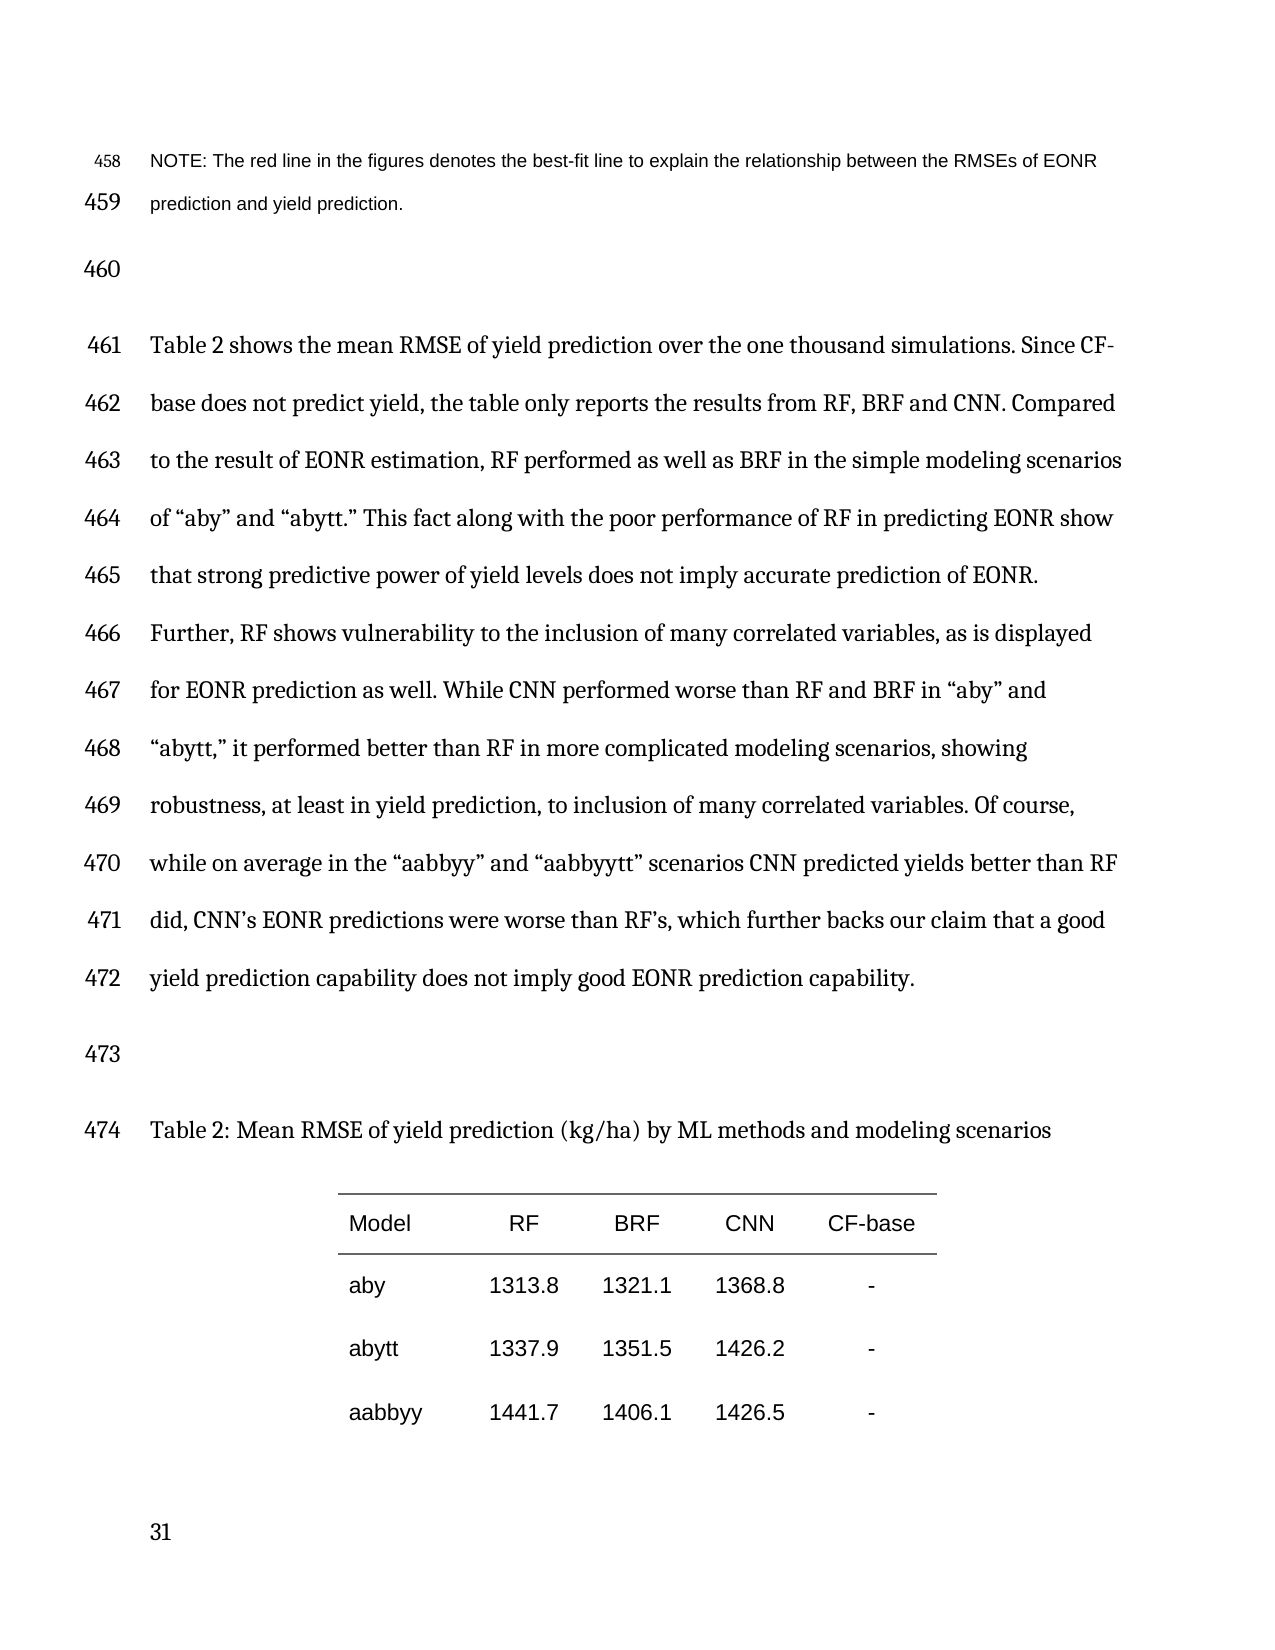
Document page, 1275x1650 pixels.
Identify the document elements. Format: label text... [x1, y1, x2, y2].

table_cell 1337.9 [468, 1317, 580, 1381]
table_cell aby [338, 1255, 467, 1317]
table_header Model [338, 1195, 467, 1253]
table_cell - [806, 1381, 937, 1445]
text NOTE: The red line in the figures denotes the best-fit line to explain the relationship between the RMSEs of EONR prediction and yield prediction. [150, 150, 1125, 215]
table_cell 1441.7 [468, 1381, 580, 1445]
table_cell 1351.5 [580, 1317, 693, 1381]
text Table 2: Mean RMSE of yield prediction (kg/ha) by ML methods and modeling scenarios [150, 1116, 1125, 1145]
table_cell 1321.1 [580, 1255, 693, 1317]
table_cell - [806, 1255, 937, 1317]
table_header CNN [693, 1195, 806, 1253]
table_cell abytt [338, 1317, 467, 1381]
table_cell 1426.2 [693, 1317, 806, 1381]
table_cell - [806, 1317, 937, 1381]
table_cell 1406.1 [580, 1381, 693, 1445]
table_cell 1313.8 [468, 1255, 580, 1317]
table_cell 1368.8 [693, 1255, 806, 1317]
table_cell 1426.5 [693, 1381, 806, 1445]
table_cell aabbyy [338, 1381, 467, 1445]
table_header CF-base [806, 1195, 937, 1253]
text Table 2 shows the mean RMSE of yield prediction over the one thousand simulations. Since CF-base does not predict yield, the table only reports the results from RF, BRF and CNN. Compared to the result of EONR estimation, RF performed as well as BRF in the simple modeling scenarios of “aby” and “abytt.” This fact along with the poor performance of RF in predicting EONR show that strong predictive power of yield levels does not imply accurate prediction of EONR. Further, RF shows vulnerability to the inclusion of many correlated variables, as is displayed for EONR prediction as well. While CNN performed worse than RF and BRF in “aby” and “abytt,” it performed better than RF in more complicated modeling scenarios, showing robustness, at least in yield prediction, to inclusion of many correlated variables. Of course, while on average in the “aabbyy” and “aabbyytt” scenarios CNN predicted yields better than RF did, CNN’s EONR predictions were worse than RF’s, which further backs our claim that a good yield prediction capability does not imply good EONR prediction capability. [150, 331, 1125, 992]
table_header RF [468, 1195, 580, 1253]
table_header BRF [580, 1195, 693, 1253]
